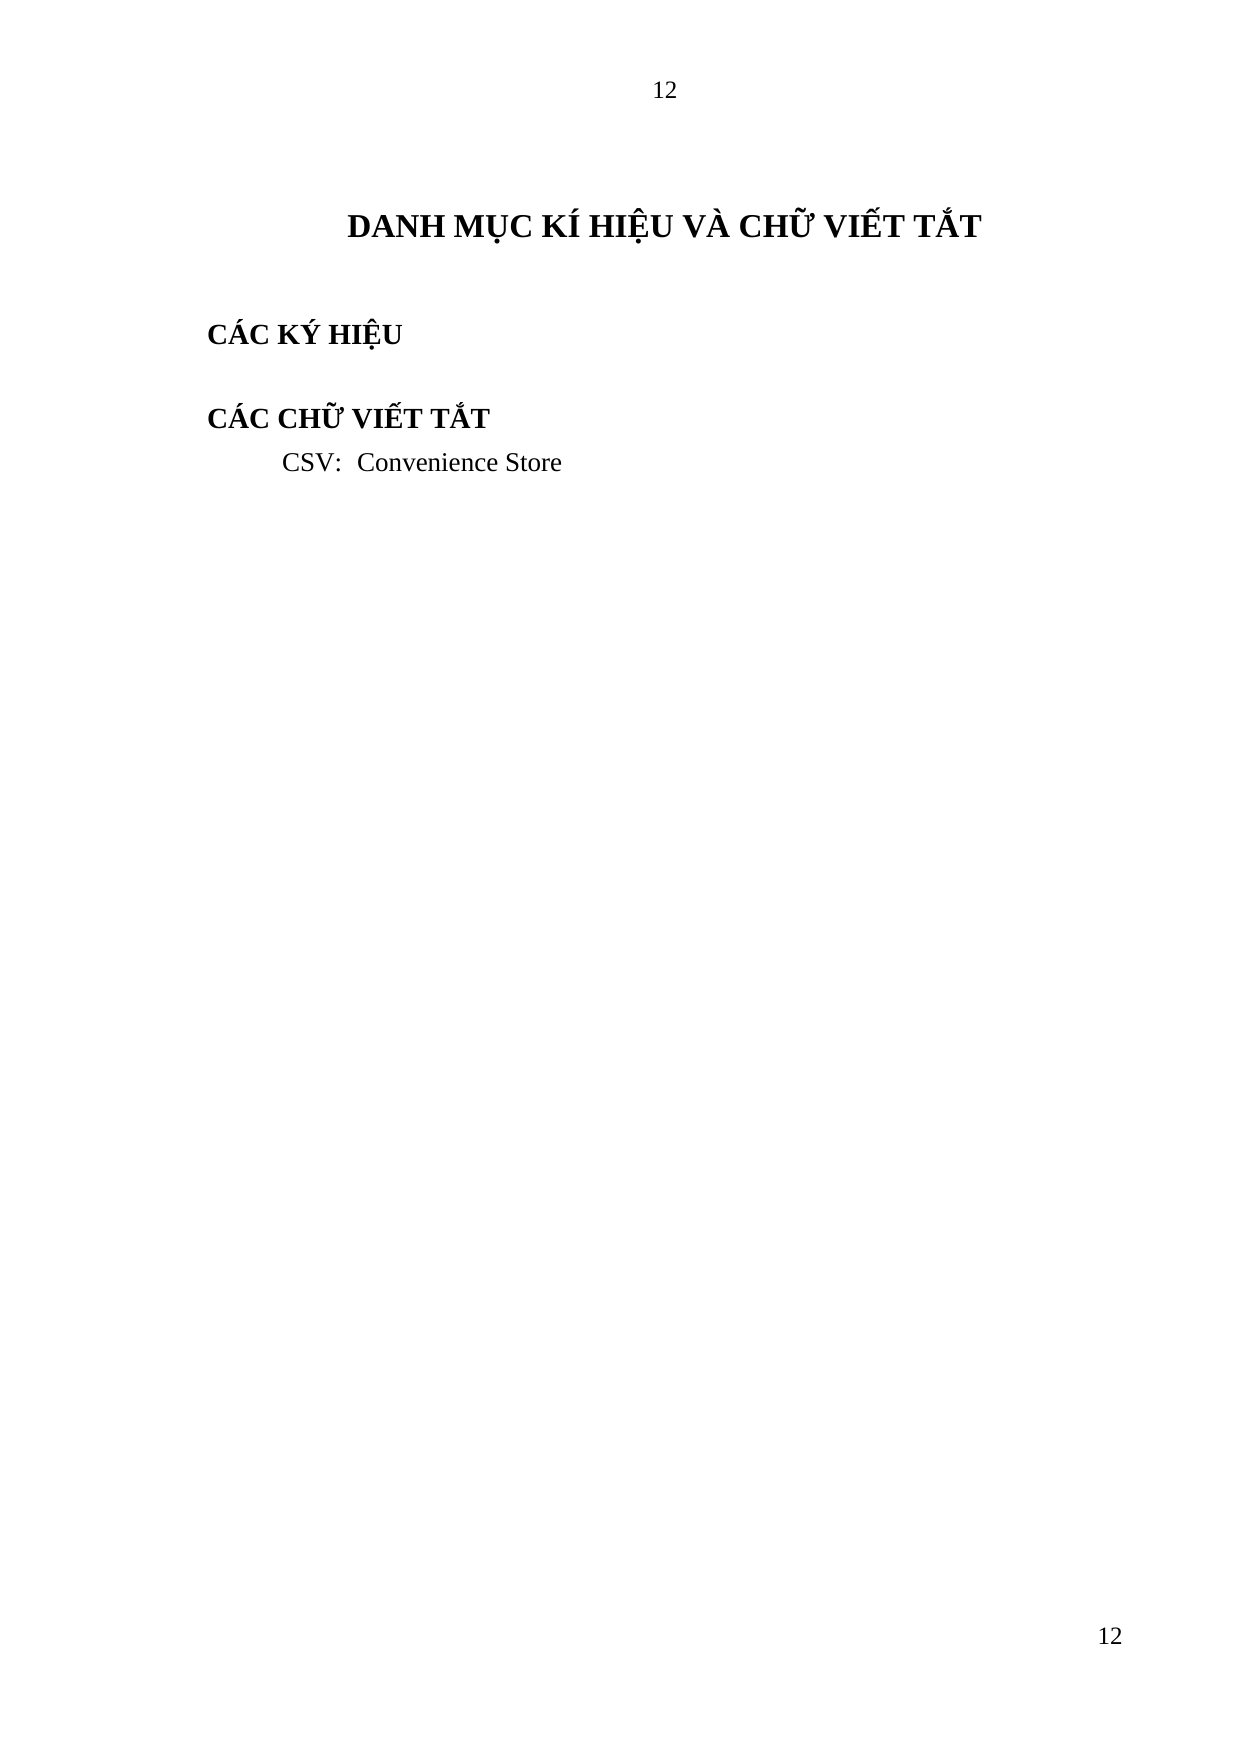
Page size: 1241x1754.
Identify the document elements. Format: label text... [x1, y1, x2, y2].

text CÁC CHỮ VIẾT TẮT [207, 401, 1122, 435]
text CSV: Convenience Store [207, 446, 1122, 513]
text CÁC KÝ HIỆU [207, 317, 1122, 351]
text DANH MỤC KÍ HIỆU VÀ CHỮ VIẾT TẮT [207, 207, 1122, 245]
